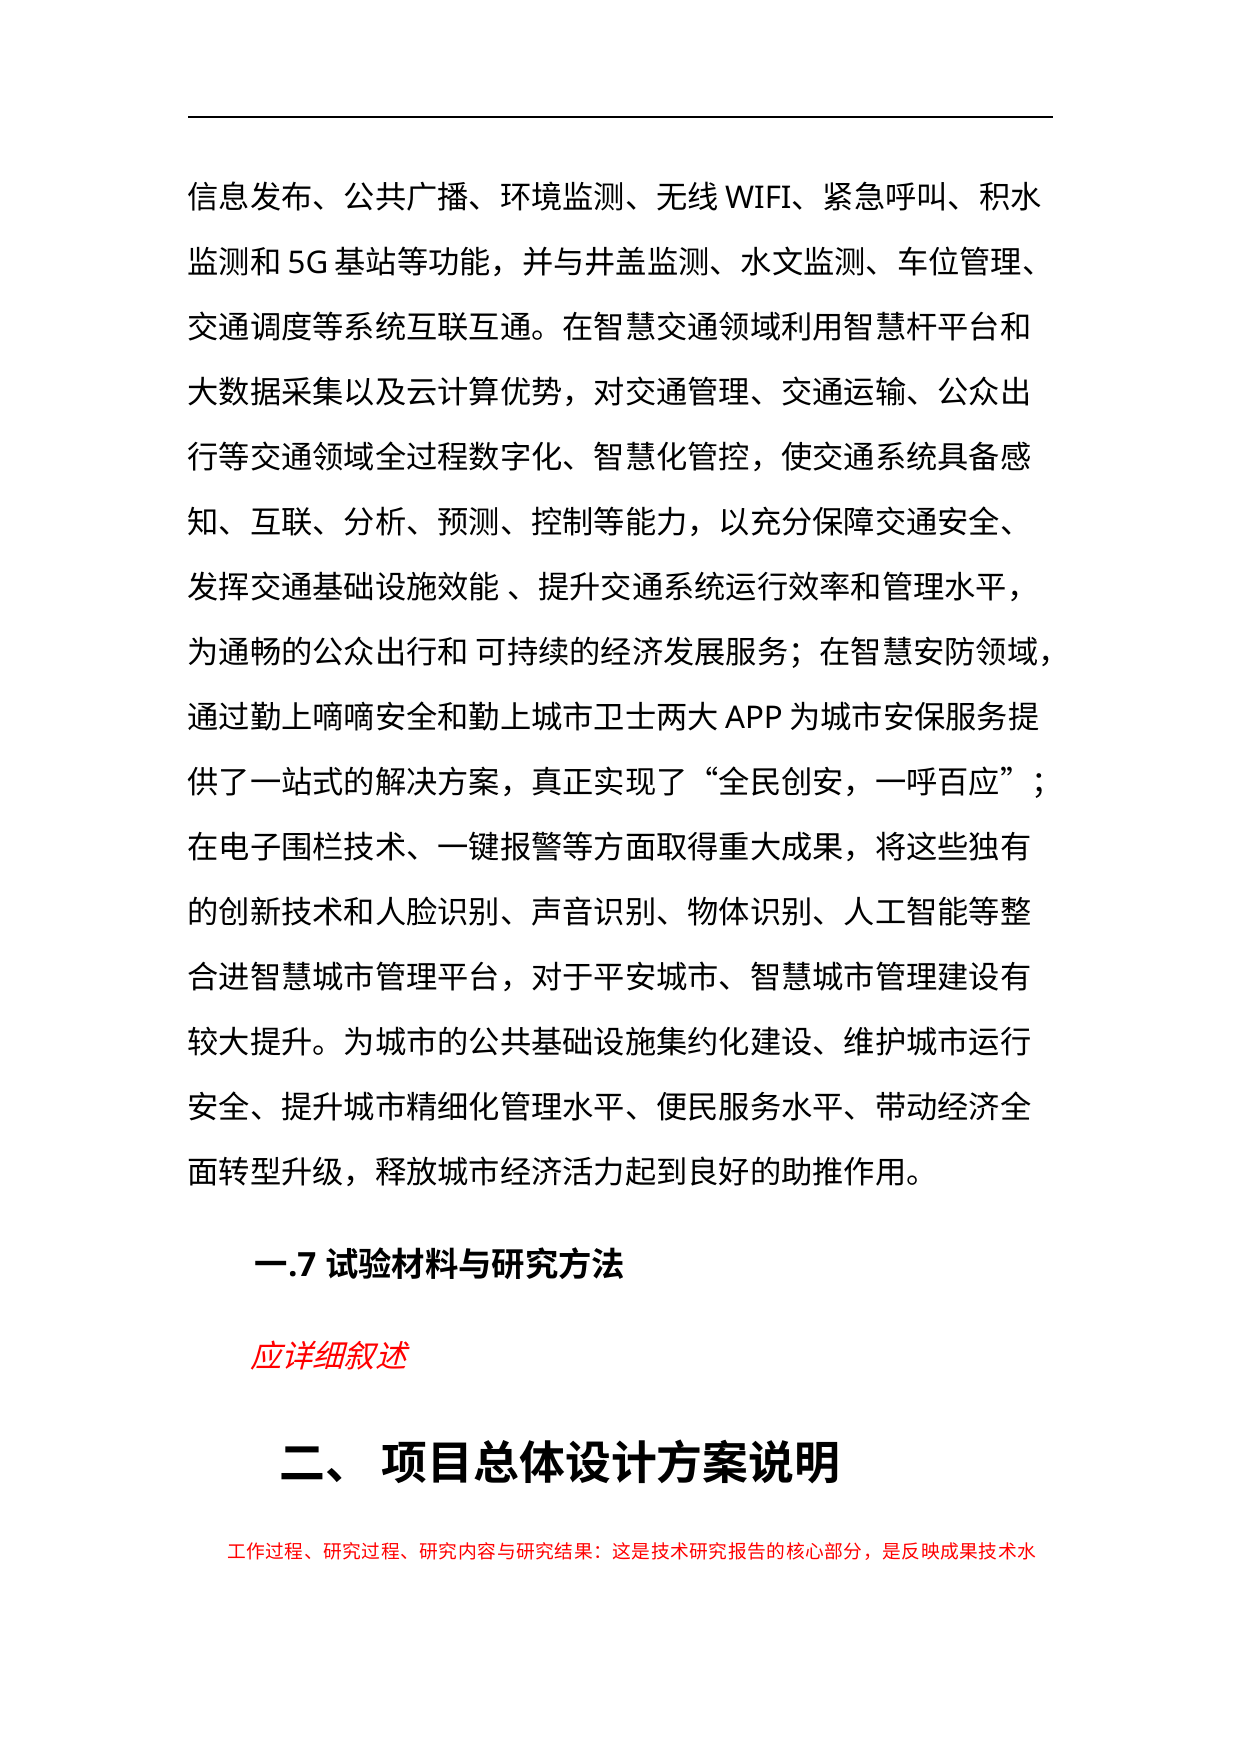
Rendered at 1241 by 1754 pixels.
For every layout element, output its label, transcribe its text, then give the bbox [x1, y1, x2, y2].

subtitle 试验材料与研究方法 [187, 1229, 1053, 1294]
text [187, 162, 1053, 1202]
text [187, 1534, 1053, 1566]
text 应详细叙述 [187, 1321, 1053, 1386]
subtitle 项目总体设计方案说明 [187, 1411, 1053, 1509]
